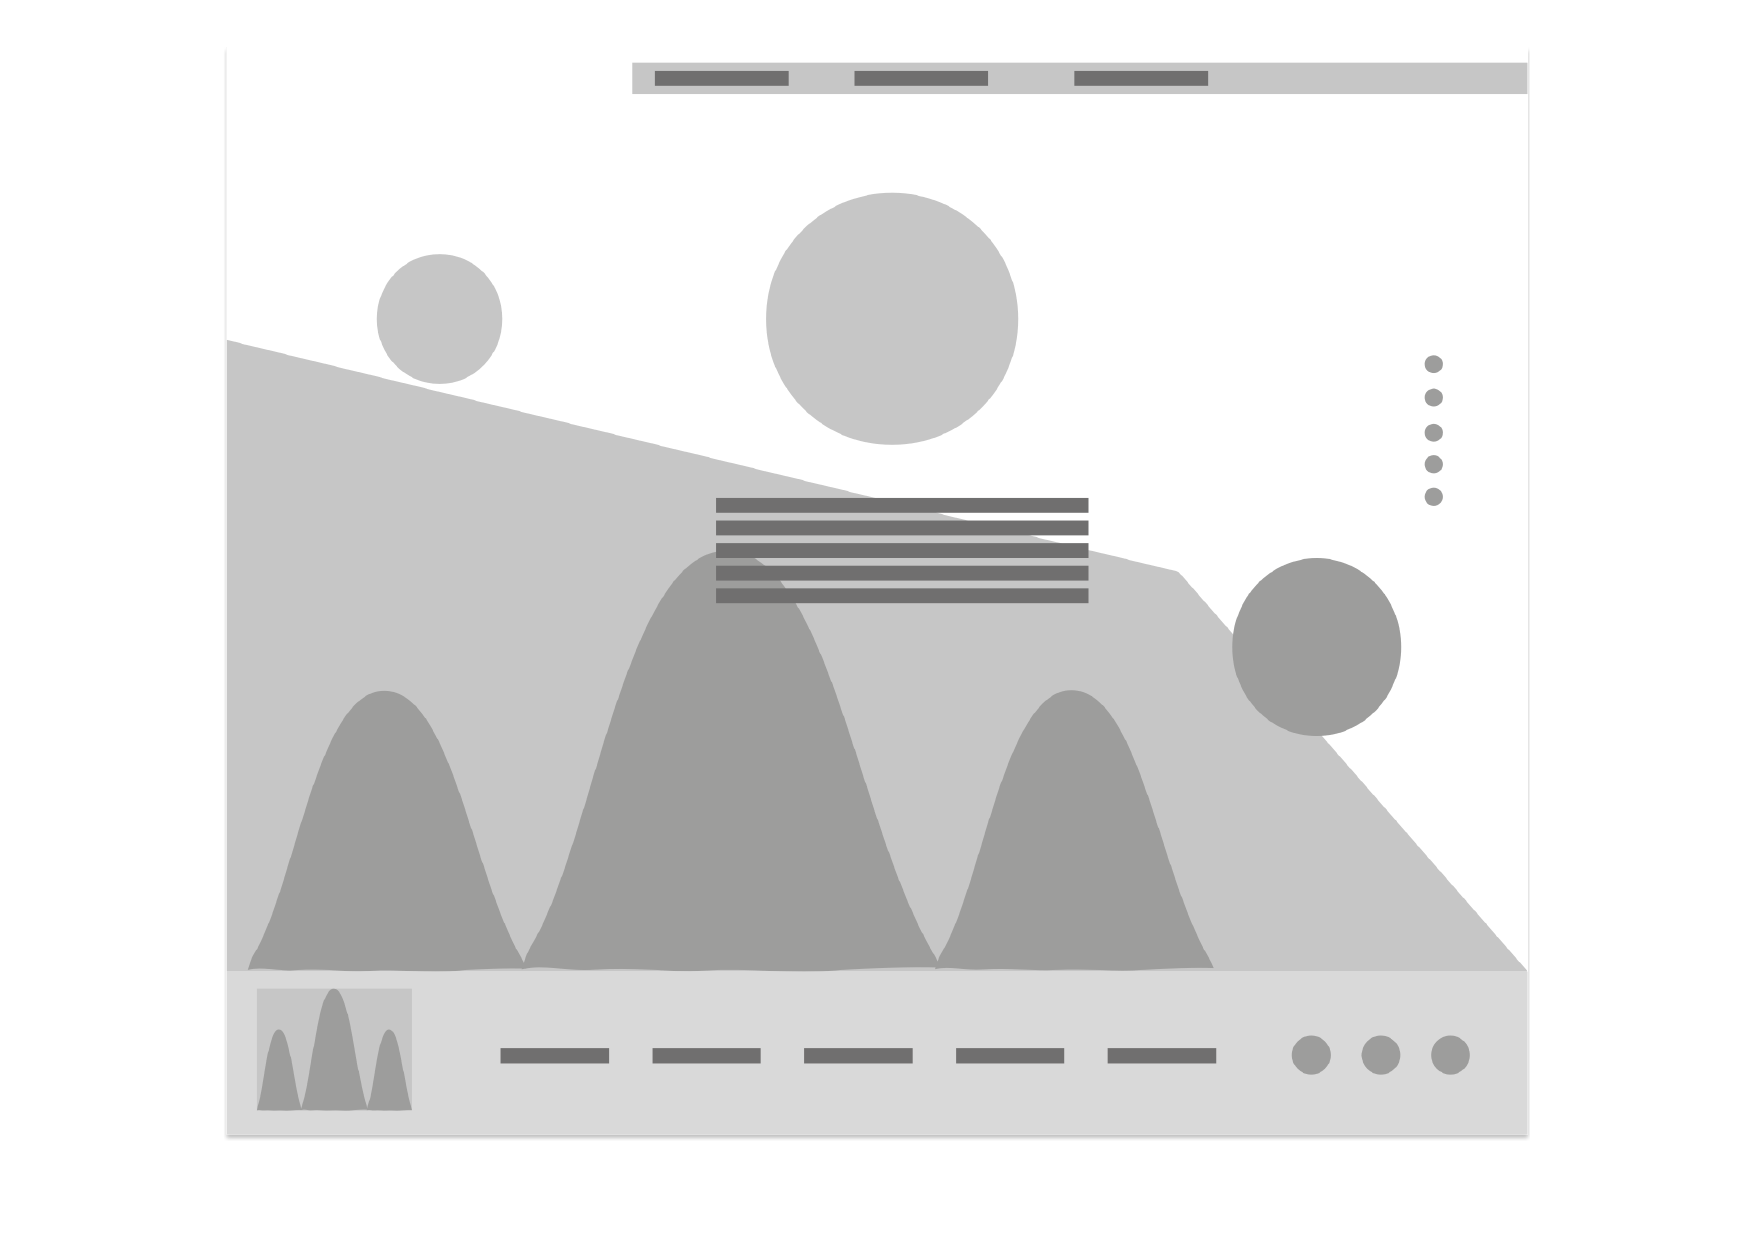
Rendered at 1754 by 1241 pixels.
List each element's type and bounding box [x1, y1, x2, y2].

picture [223, 47, 1530, 1141]
